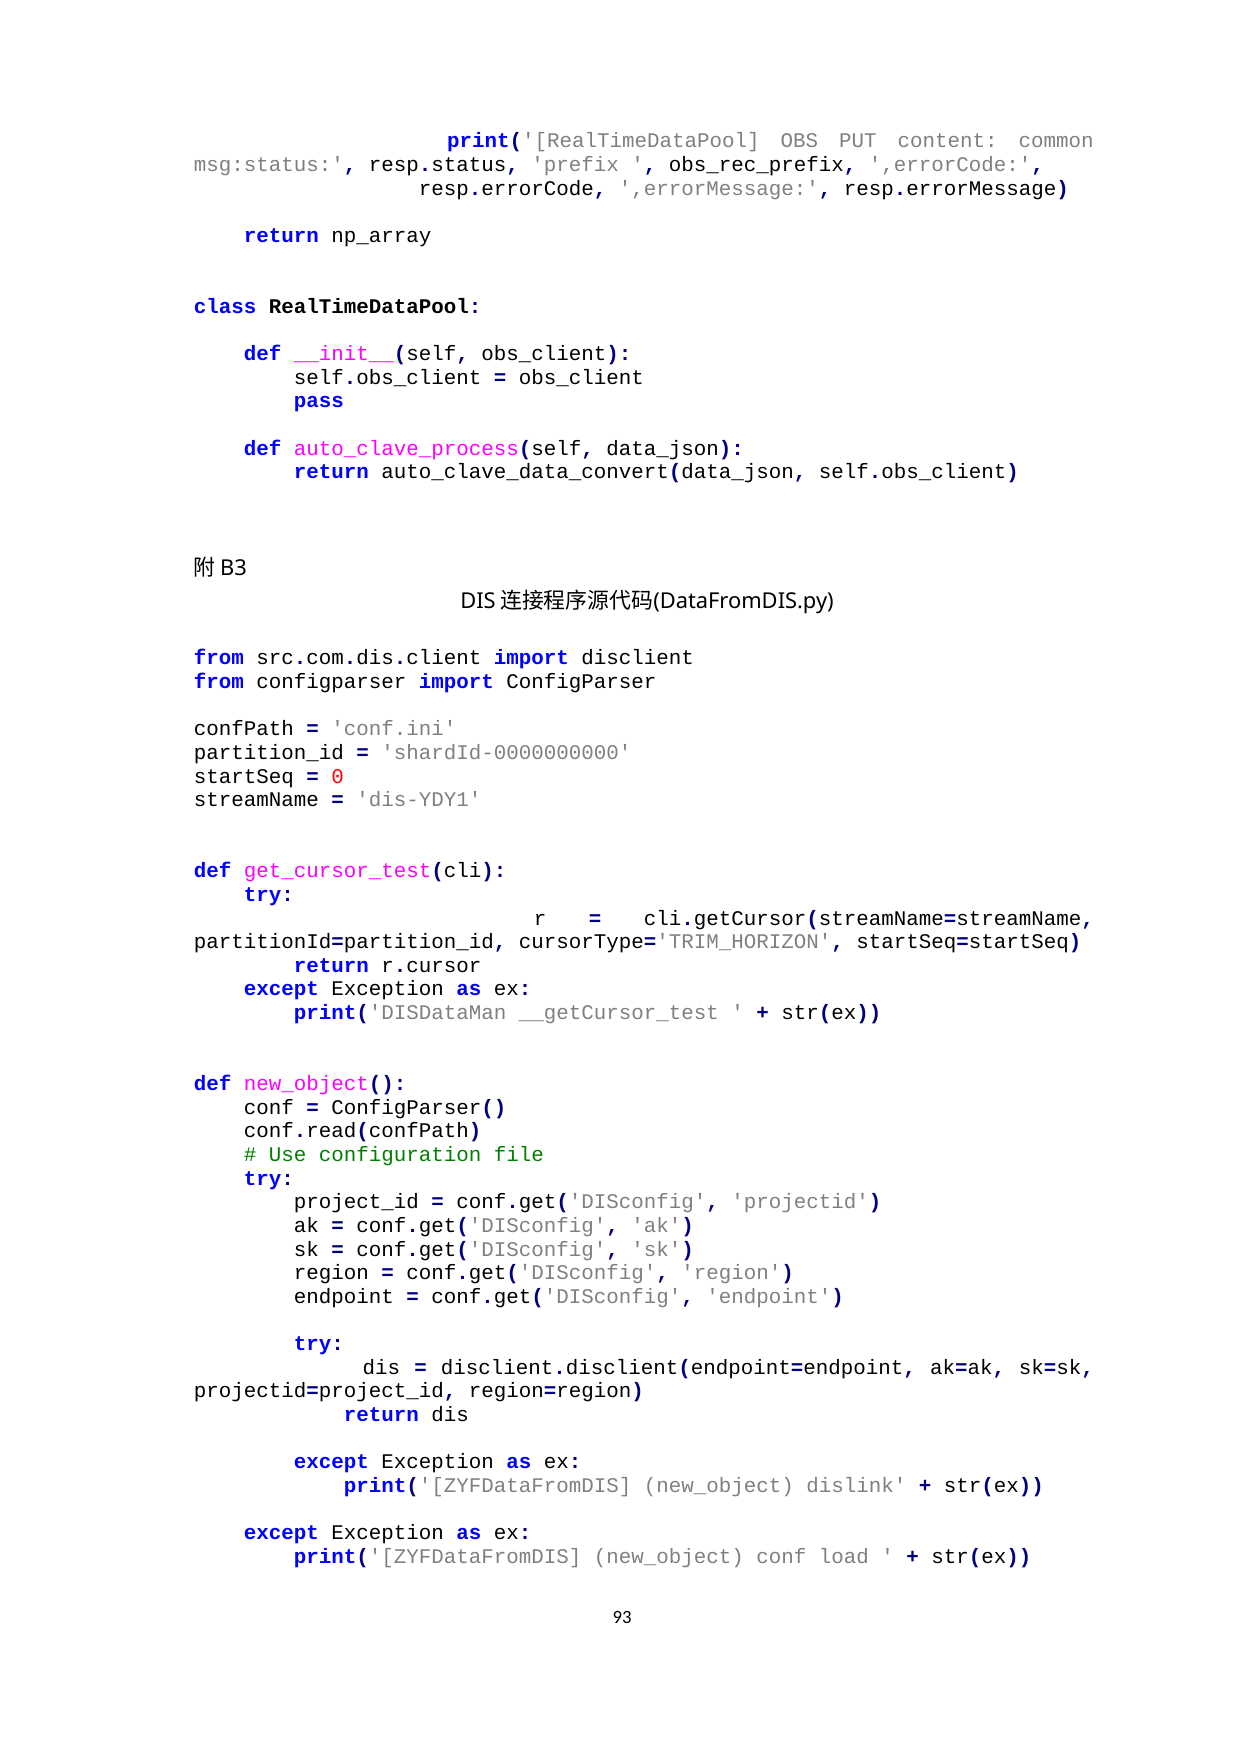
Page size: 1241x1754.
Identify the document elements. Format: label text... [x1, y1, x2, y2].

text streamName = 'dis-YDY1' [194, 789, 1094, 813]
text sk = conf.get('DISconfig', 'sk') [194, 1238, 1094, 1262]
text dis = disclient.disclient(endpoint=endpoint, ak=ak, sk=sk, projectid=project_id, region=region) [194, 1357, 1094, 1404]
text class RealTimeDataPool: [194, 296, 1094, 319]
text print('[ZYFDataFromDIS] (new_object) dislink' + str(ex)) [194, 1475, 1094, 1499]
text pass [194, 390, 1094, 414]
text startSeq = 0 [194, 766, 1094, 789]
text self.obs_client = obs_client [194, 367, 1094, 390]
text try: [194, 884, 1094, 907]
text except Exception as ex: [194, 1522, 1094, 1546]
text # Use configuration file [194, 1144, 1094, 1168]
text DIS连接程序源代码(DataFromDIS.py) [200, 582, 1094, 615]
text ak = conf.get('DISconfig', 'ak') [194, 1215, 1094, 1238]
text conf = ConfigParser() [194, 1097, 1094, 1120]
text partition_id = 'shardId-0000000000' [194, 742, 1094, 766]
text def auto_clave_process(self, data_json): [194, 438, 1094, 461]
text confPath = 'conf.ini' [194, 718, 1094, 742]
text try: [194, 1333, 1094, 1357]
text return auto_clave_data_convert(data_json, self.obs_client) [194, 461, 1094, 485]
text 附B3 [150, 550, 1094, 582]
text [194, 177, 1094, 201]
text project_id = conf.get('DISconfig', 'projectid') [194, 1191, 1094, 1215]
text from src.com.dis.client import disclient [194, 647, 1094, 671]
text return r.cursor [194, 955, 1094, 978]
text print('[RealTimeDataPool] OBS PUT content: common msg:status:', resp.status, 'prefix ', obs_rec_prefix, ',errorCode:', [194, 130, 1094, 177]
text region = conf.get('DISconfig', 'region') [194, 1262, 1094, 1286]
text def new_object(): [194, 1073, 1094, 1097]
text print('DISDataMan __getCursor_test ' + str(ex)) [194, 1002, 1094, 1026]
text return dis [194, 1404, 1094, 1428]
text return np_array [194, 225, 1094, 248]
text def get_cursor_test(cli): [194, 860, 1094, 884]
text def __init__(self, obs_client): [194, 343, 1094, 367]
text r = cli.getCursor(streamName=streamName, partitionId=partition_id, cursorType='TRIM_HORIZON', startSeq=startSeq) [194, 907, 1094, 955]
text except Exception as ex: [194, 978, 1094, 1002]
text from configparser import ConfigParser [194, 671, 1094, 695]
text except Exception as ex: [194, 1451, 1094, 1475]
text endpoint = conf.get('DISconfig', 'endpoint') [194, 1286, 1094, 1309]
text try: [194, 1168, 1094, 1191]
text conf.read(confPath) [194, 1120, 1094, 1144]
text print('[ZYFDataFromDIS] (new_object) conf load ' + str(ex)) [194, 1546, 1094, 1569]
